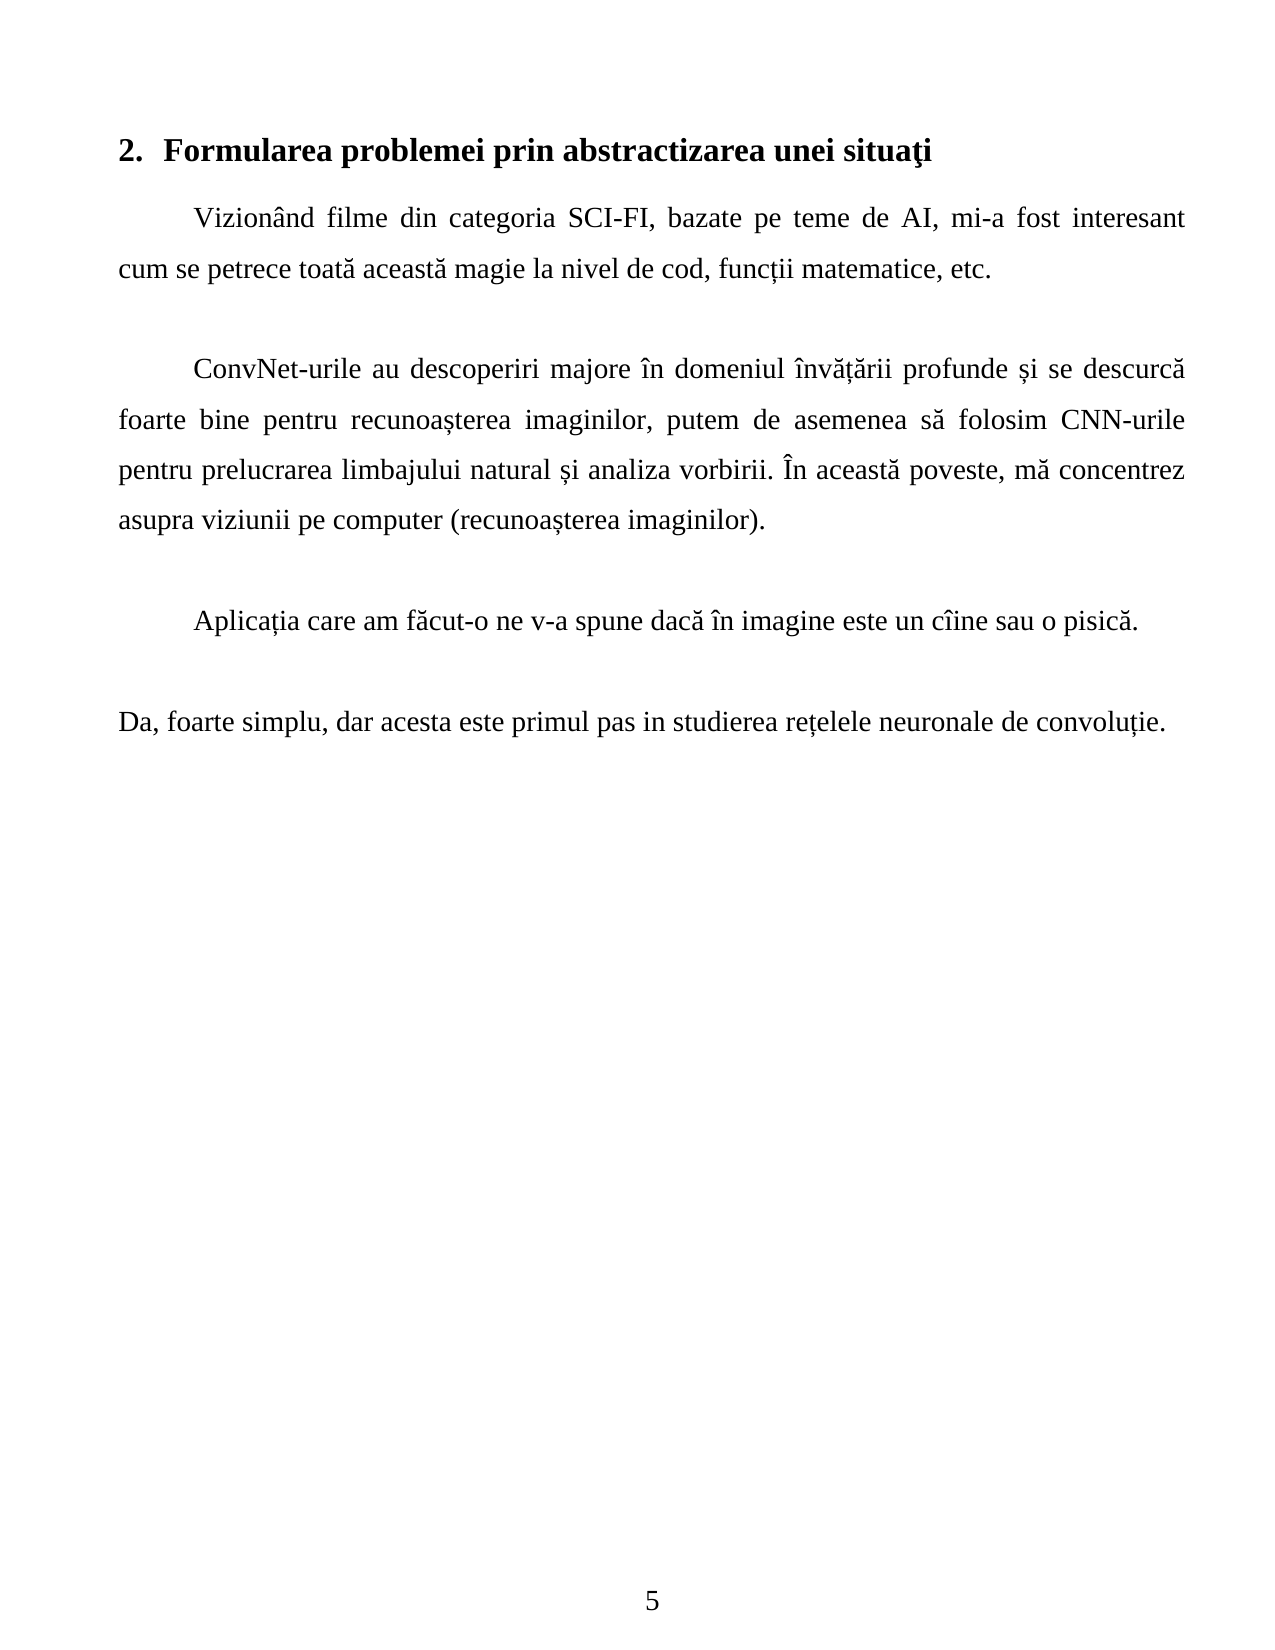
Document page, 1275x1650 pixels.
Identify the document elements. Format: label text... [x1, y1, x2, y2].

text Vizionând filme din categoria SCI-FI, bazate pe teme de AI, mi-a fost interesant cum se petrece toată această magie la nivel de cod, funcții matematice, etc. [118, 201, 1186, 284]
text Da, foarte simplu, dar acesta este primul pas in studierea rețelele neuronale de convoluție. [118, 704, 1186, 737]
text Aplicația care am făcut-o ne v-a spune dacă în imagine este un cîine sau o pisică. [118, 603, 1186, 637]
subtitle Formularea problemei prin abstractizarea unei situaţi [118, 131, 1186, 169]
text ConvNet-urile au descoperiri majore în domeniul învățării profunde și se descurcă foarte bine pentru recunoașterea imaginilor, putem de asemenea să folosim CNN-urile pentru prelucrarea limbajului natural și analiza vorbirii. În această poveste, mă concentrez asupra viziunii pe computer (recunoașterea imaginilor). [118, 352, 1186, 536]
